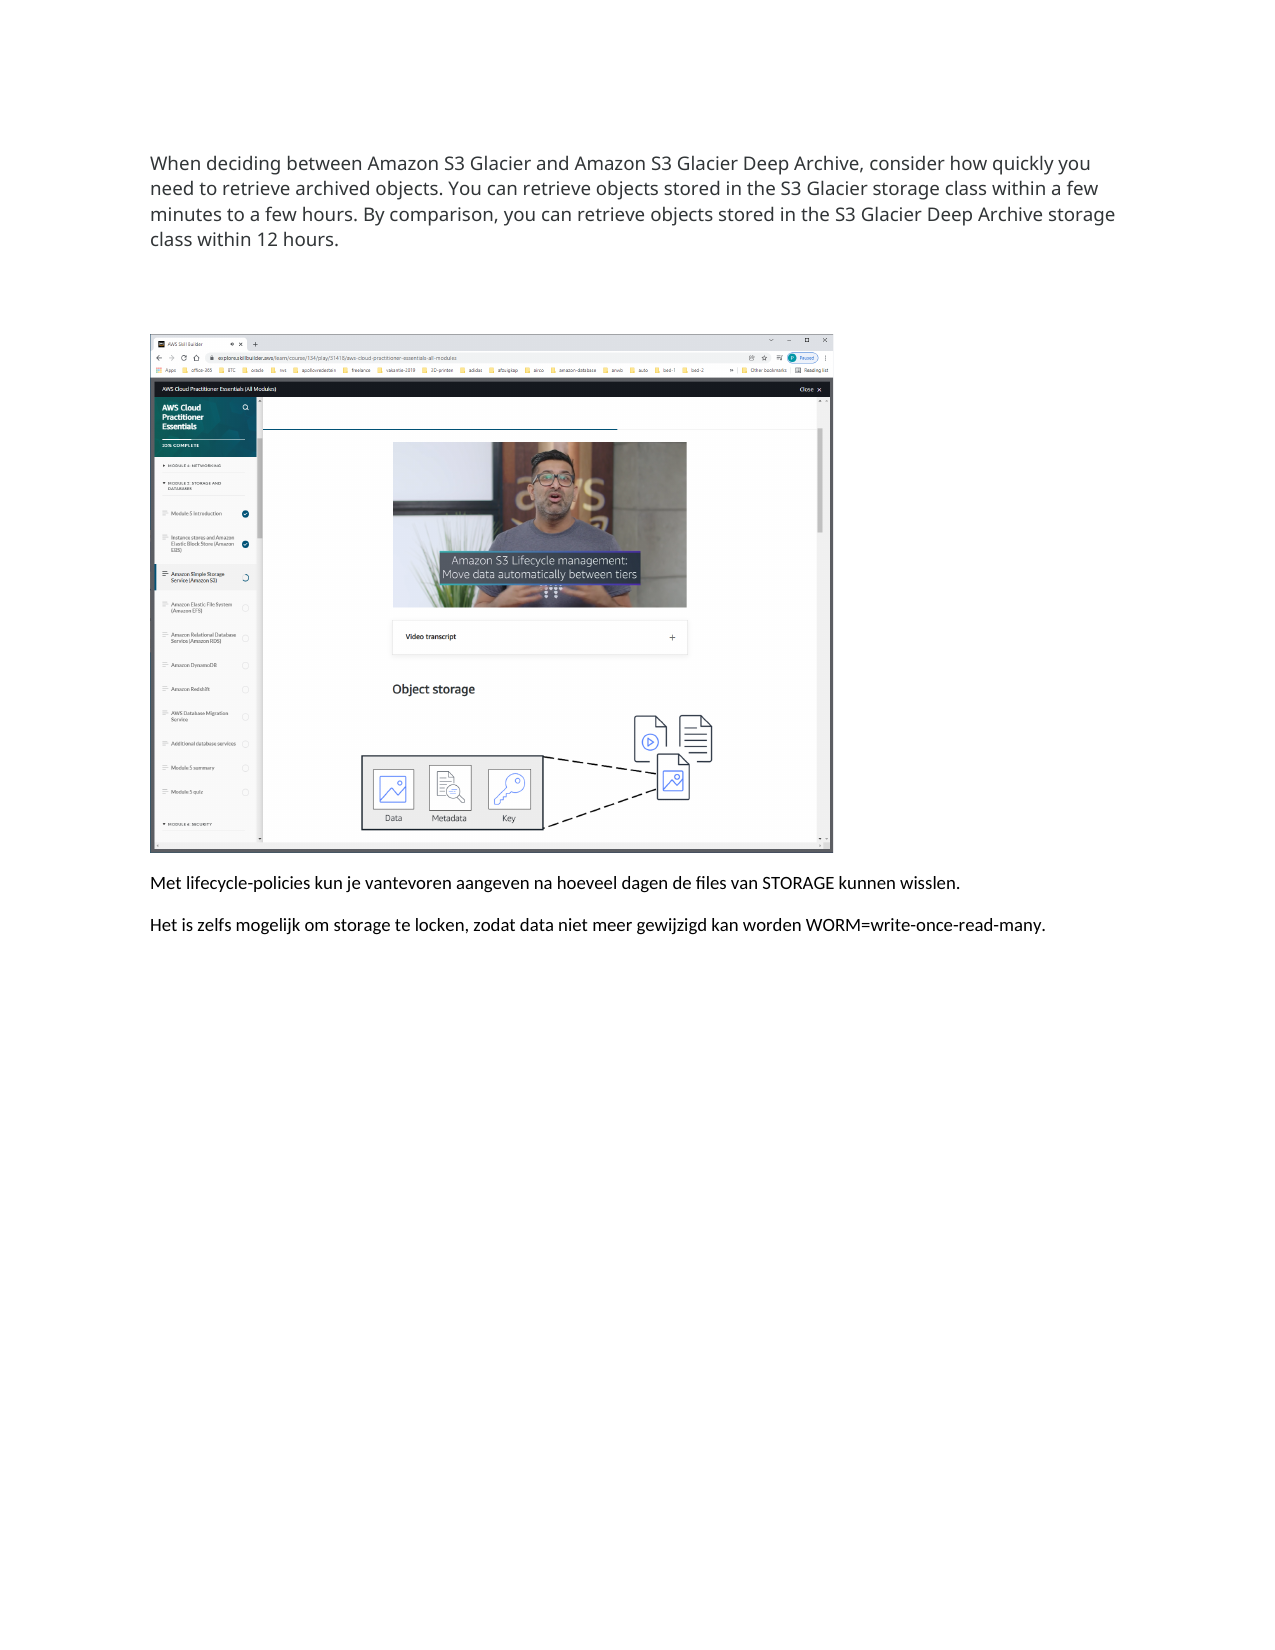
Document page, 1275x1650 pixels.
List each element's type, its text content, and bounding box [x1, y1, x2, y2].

text When deciding between Amazon S3 Glacier and Amazon S3 Glacier Deep Archive, consider how quickly you need to retrieve archived objects. You can retrieve objects stored in the S3 Glacier storage class within a few minutes to a few hours. By comparison, you can retrieve objects stored in the S3 Glacier Deep Archive storage class within 12 hours. [150, 150, 1125, 252]
picture [150, 334, 834, 853]
text Met lifecycle-policies kun je vantevoren aangeven na hoeveel dagen de files van STORAGE kunnen wisslen. [150, 871, 1125, 894]
text Het is zelfs mogelijk om storage te locken, zodat data niet meer gewijzigd kan worden WORM=write-once-read-many. [150, 913, 1125, 936]
